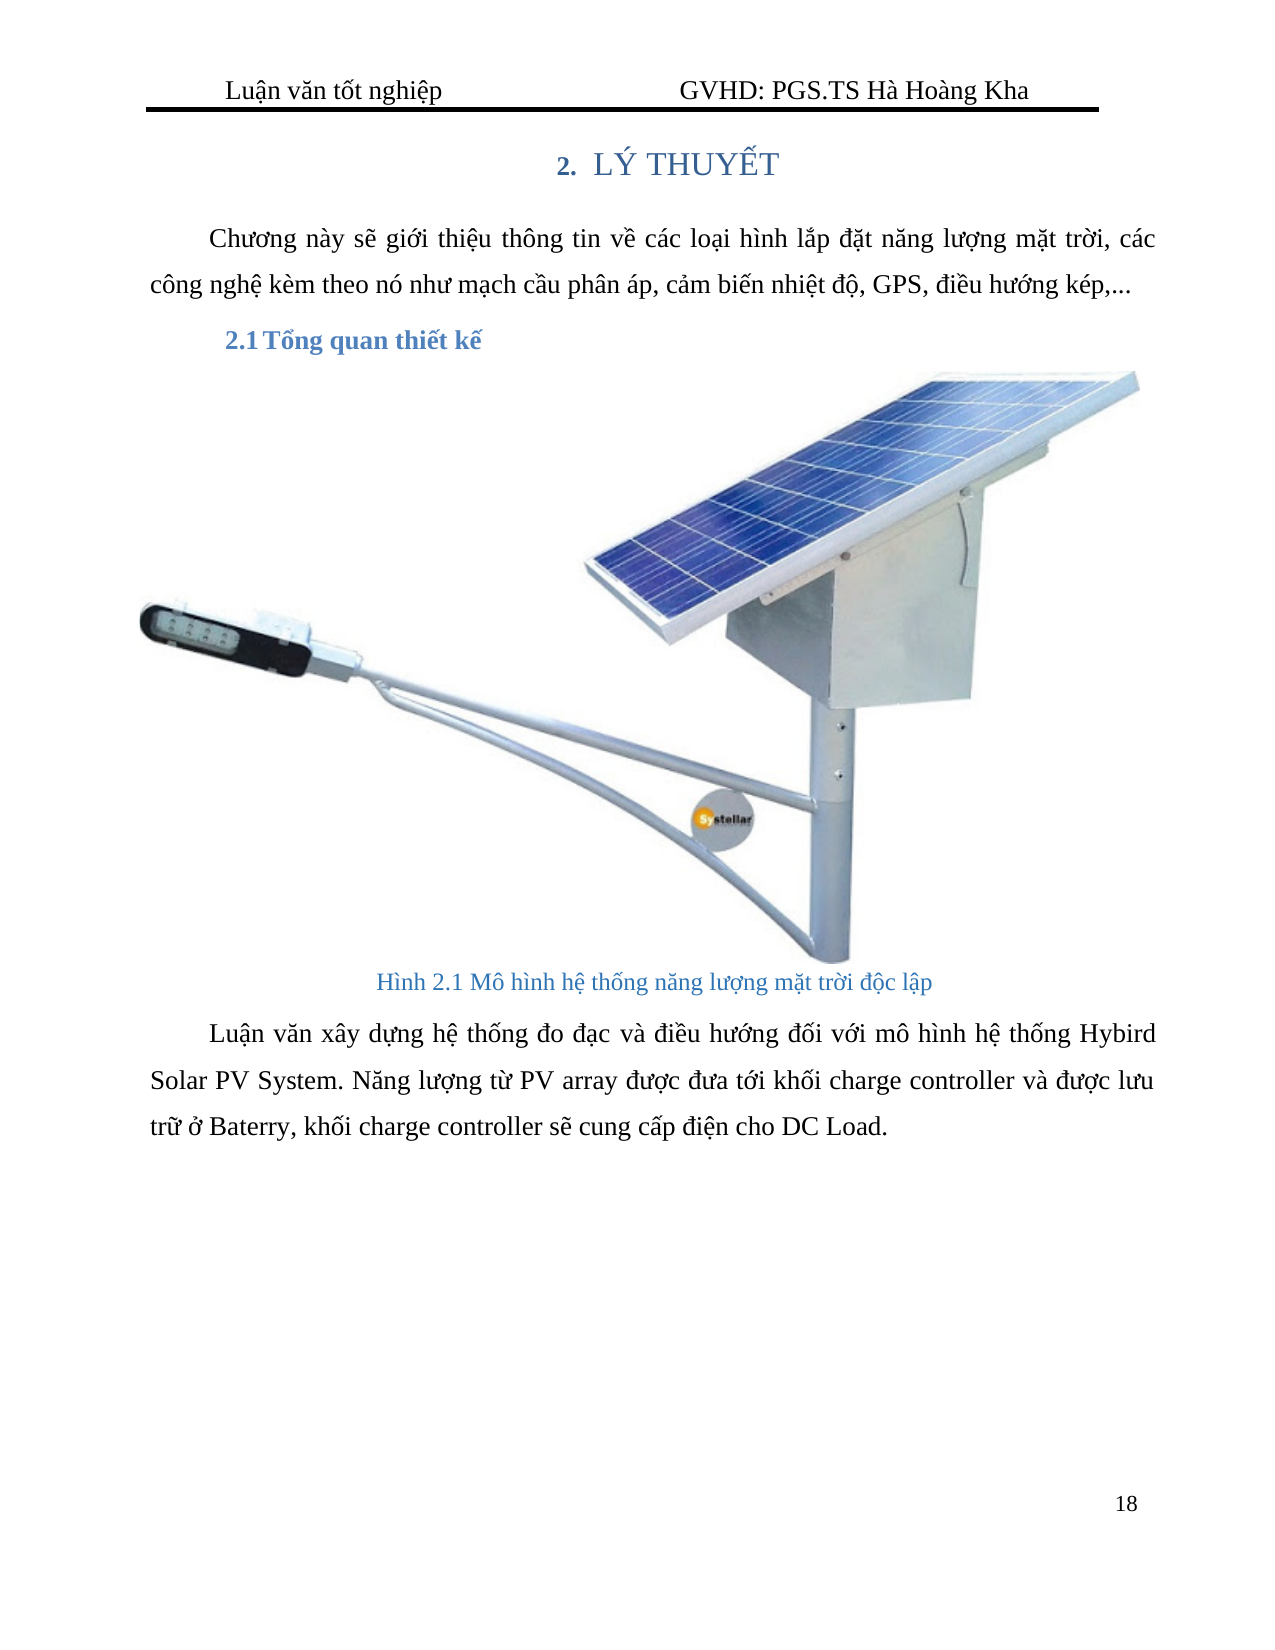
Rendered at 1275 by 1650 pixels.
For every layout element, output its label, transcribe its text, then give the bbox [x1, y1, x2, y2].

subtitle LÝ THUYẾT [556, 144, 1169, 182]
subtitle Hình 2.1 Mô hình hệ thống năng lượng mặt trời độc lập [139, 967, 1169, 996]
text Luận văn xây dựng hệ thống đo đạc và điều hướng đối với mô hình hệ thống Hybird Solar PV System. Năng lượng từ PV array được đưa tới khối charge controller và được lưu trữ ở Baterry, khối charge controller sẽ cung cấp điện cho DC Load. [150, 1017, 1157, 1142]
subtitle Tổng quan thiết kế [225, 324, 1169, 356]
text Chương này sẽ giới thiệu thông tin về các loại hình lắp đặt năng lượng mặt trời, các công nghệ kèm theo nó như mạch cầu phân áp, cảm biến nhiệt độ, GPS, điều hướng kép,... [150, 222, 1157, 300]
picture [139, 371, 1140, 964]
